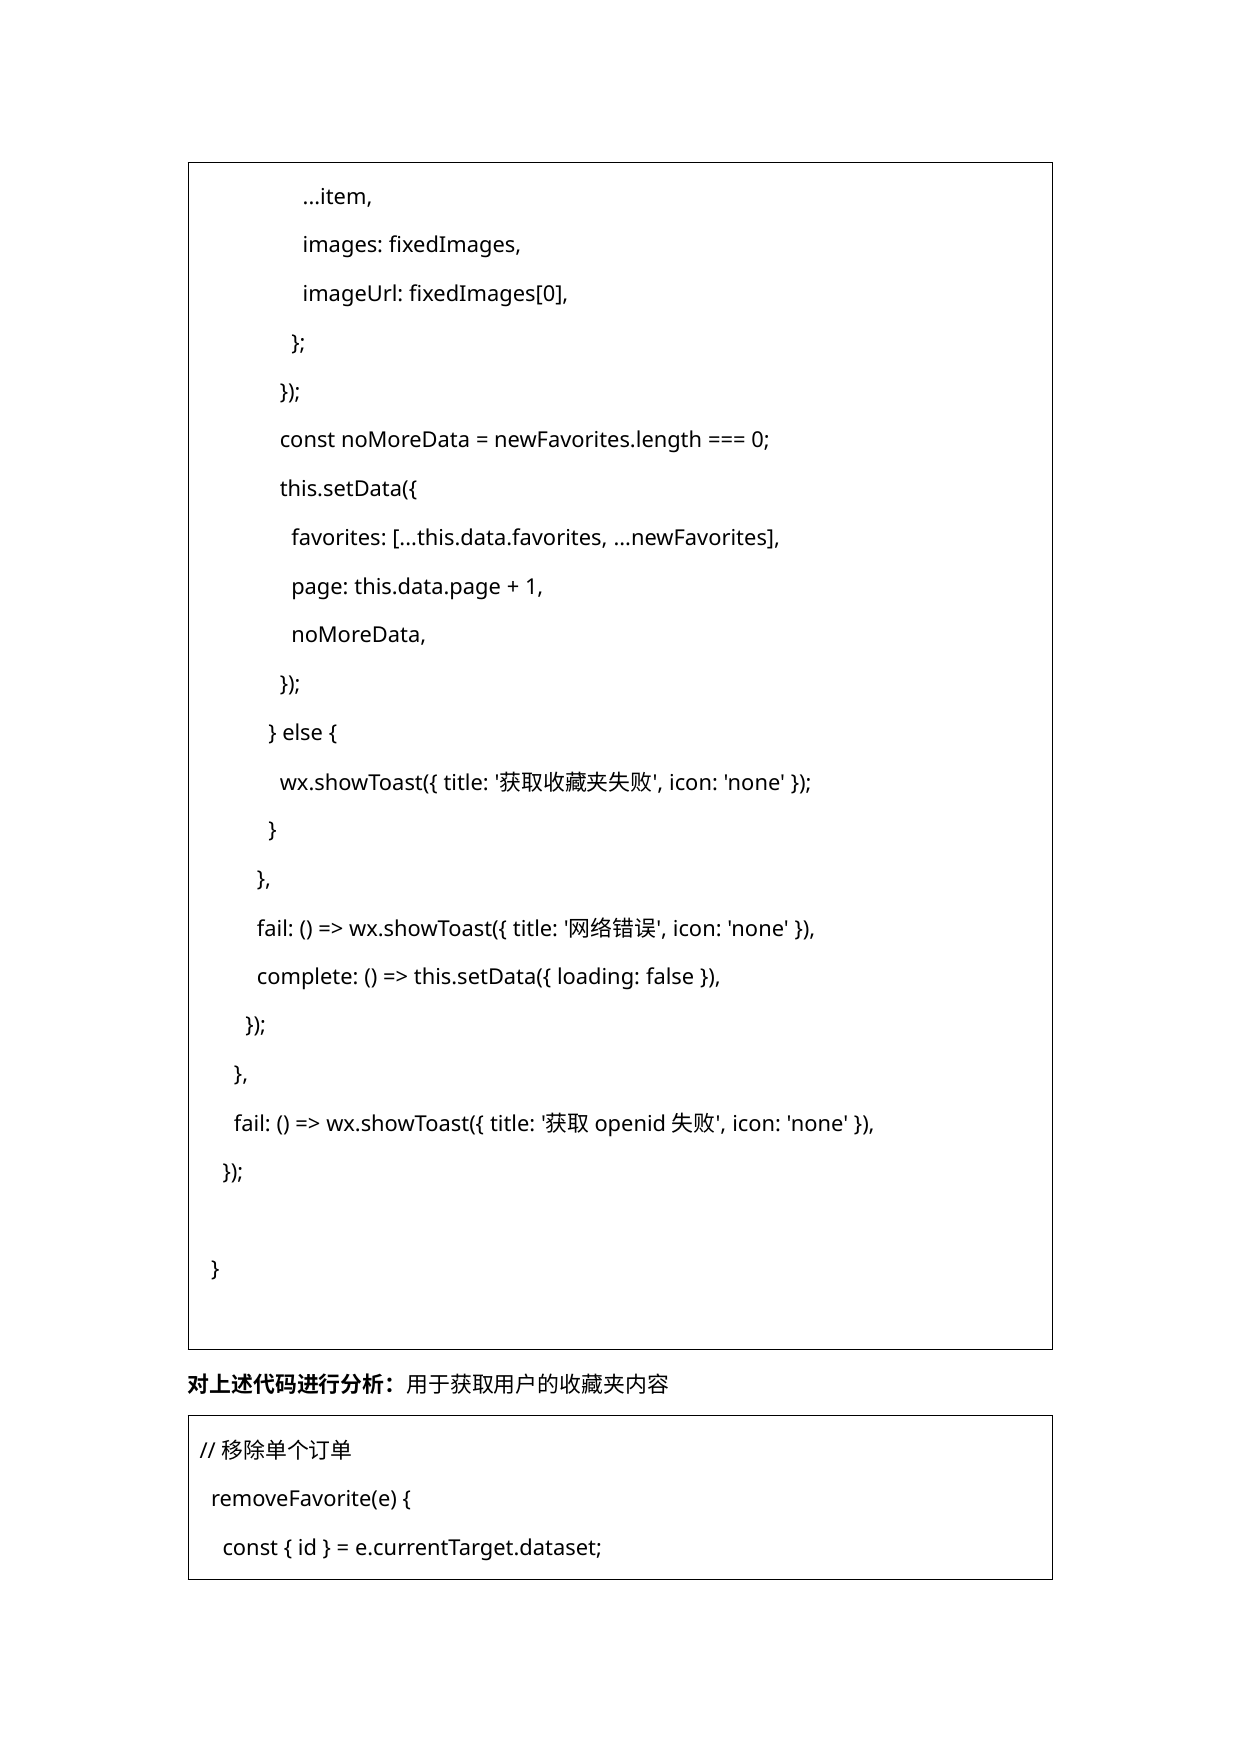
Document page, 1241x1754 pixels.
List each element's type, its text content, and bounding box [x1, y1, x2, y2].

text 对上述代码进行分析：用于获取用户的收藏夹内容 [187, 1367, 1053, 1399]
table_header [189, 1416, 1052, 1579]
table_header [189, 163, 1052, 1349]
